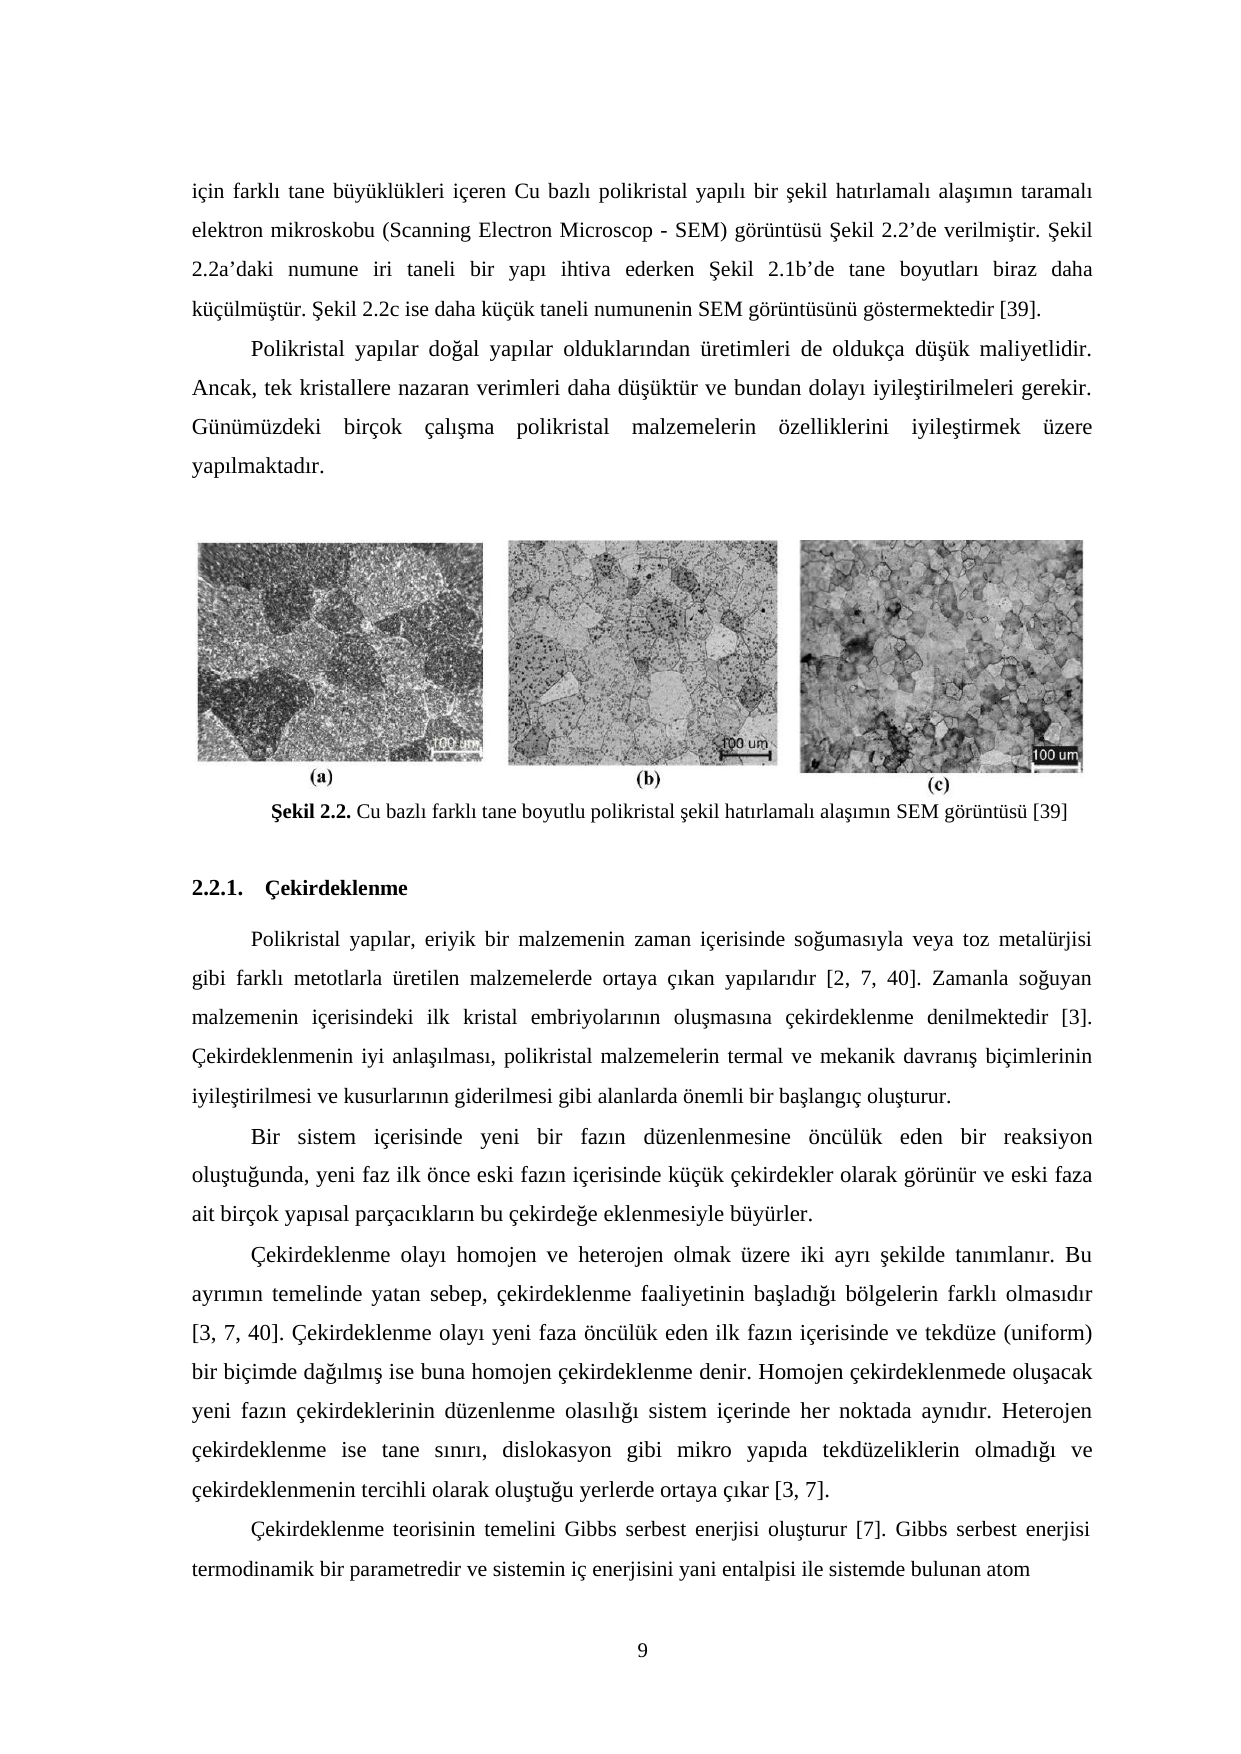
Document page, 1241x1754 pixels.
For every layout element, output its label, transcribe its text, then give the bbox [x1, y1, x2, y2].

text Polikristal yapılar doğal yapılar olduklarından üretimleri de oldukça düşük maliyetlidir. Ancak, tek kristallere nazaran verimleri daha düşüktür ve bundan dolayı iyileştirilmeleri gerekir. Günümüzdeki birçok çalışma polikristal malzemelerin özelliklerini iyileştirmek üzere yapılmaktadır. [192, 335, 1094, 478]
picture [195, 540, 1088, 799]
text Çekirdeklenme olayı homojen ve heterojen olmak üzere iki ayrı şekilde tanımlanır. Bu ayrımın temelinde yatan sebep, çekirdeklenme faaliyetinin başladığı bölgelerin farklı olmasıdır [3, 7, 40]. Çekirdeklenme olayı yeni faza öncülük eden ilk fazın içerisinde ve tekdüze (uniform) bir biçimde dağılmış ise buna homojen çekirdeklenme denir. Homojen çekirdeklenmede oluşacak yeni fazın çekirdeklerinin düzenlenme olasılığı sistem içerinde her noktada aynıdır. Heterojen çekirdeklenme ise tane sınırı, dislokasyon gibi mikro yapıda tekdüzeliklerin olmadığı ve çekirdeklenmenin tercihli olarak oluştuğu yerlerde ortaya çıkar [3, 7]. [192, 1241, 1094, 1502]
text Bir sistem içerisinde yeni bir fazın düzenlenmesine öncülük eden bir reaksiyon oluştuğunda, yeni faz ilk önce eski fazın içerisinde küçük çekirdekler olarak görünür ve eski faza ait birçok yapısal parçacıkların bu çekirdeğe eklenmesiyle büyürler. [192, 1123, 1094, 1226]
text 9 [150, 1638, 1135, 1662]
text Çekirdeklenme teorisinin temelini Gibbs serbest enerjisi oluşturur [7]. Gibbs serbest enerjisi termodinamik bir parametredir ve sistemin iç enerjisini yani entalpisi ile sistemde bulunan atom [192, 1516, 1092, 1581]
text için farklı tane büyüklükleri içeren Cu bazlı polikristal yapılı bir şekil hatırlamalı alaşımın taramalı elektron mikroskobu (Scanning Electron Microscop - SEM) görüntüsü Şekil 2.2’de verilmiştir. Şekil 2.2a’daki numune iri taneli bir yapı ihtiva ederken Şekil 2.1b’de tane boyutları biraz daha küçülmüştür. Şekil 2.2c ise daha küçük taneli numunenin SEM görüntüsünü göstermektedir [39]. [192, 178, 1094, 321]
text Şekil 2.2. Cu bazlı farklı tane boyutlu polikristal şekil hatırlamalı alaşımın SEM görüntüsü [39] [271, 799, 1094, 823]
text 2.2.1. Çekirdeklenme [192, 874, 1094, 900]
text Polikristal yapılar, eriyik bir malzemenin zaman içerisinde soğumasıyla veya toz metalürjisi gibi farklı metotlarla üretilen malzemelerde ortaya çıkan yapılarıdır [2, 7, 40]. Zamanla soğuyan malzemenin içerisindeki ilk kristal embriyolarının oluşmasına çekirdeklenme denilmektedir [3]. Çekirdeklenmenin iyi anlaşılması, polikristal malzemelerin termal ve mekanik davranış biçimlerinin iyileştirilmesi ve kusurlarının giderilmesi gibi alanlarda önemli bir başlangıç oluşturur. [192, 926, 1094, 1108]
